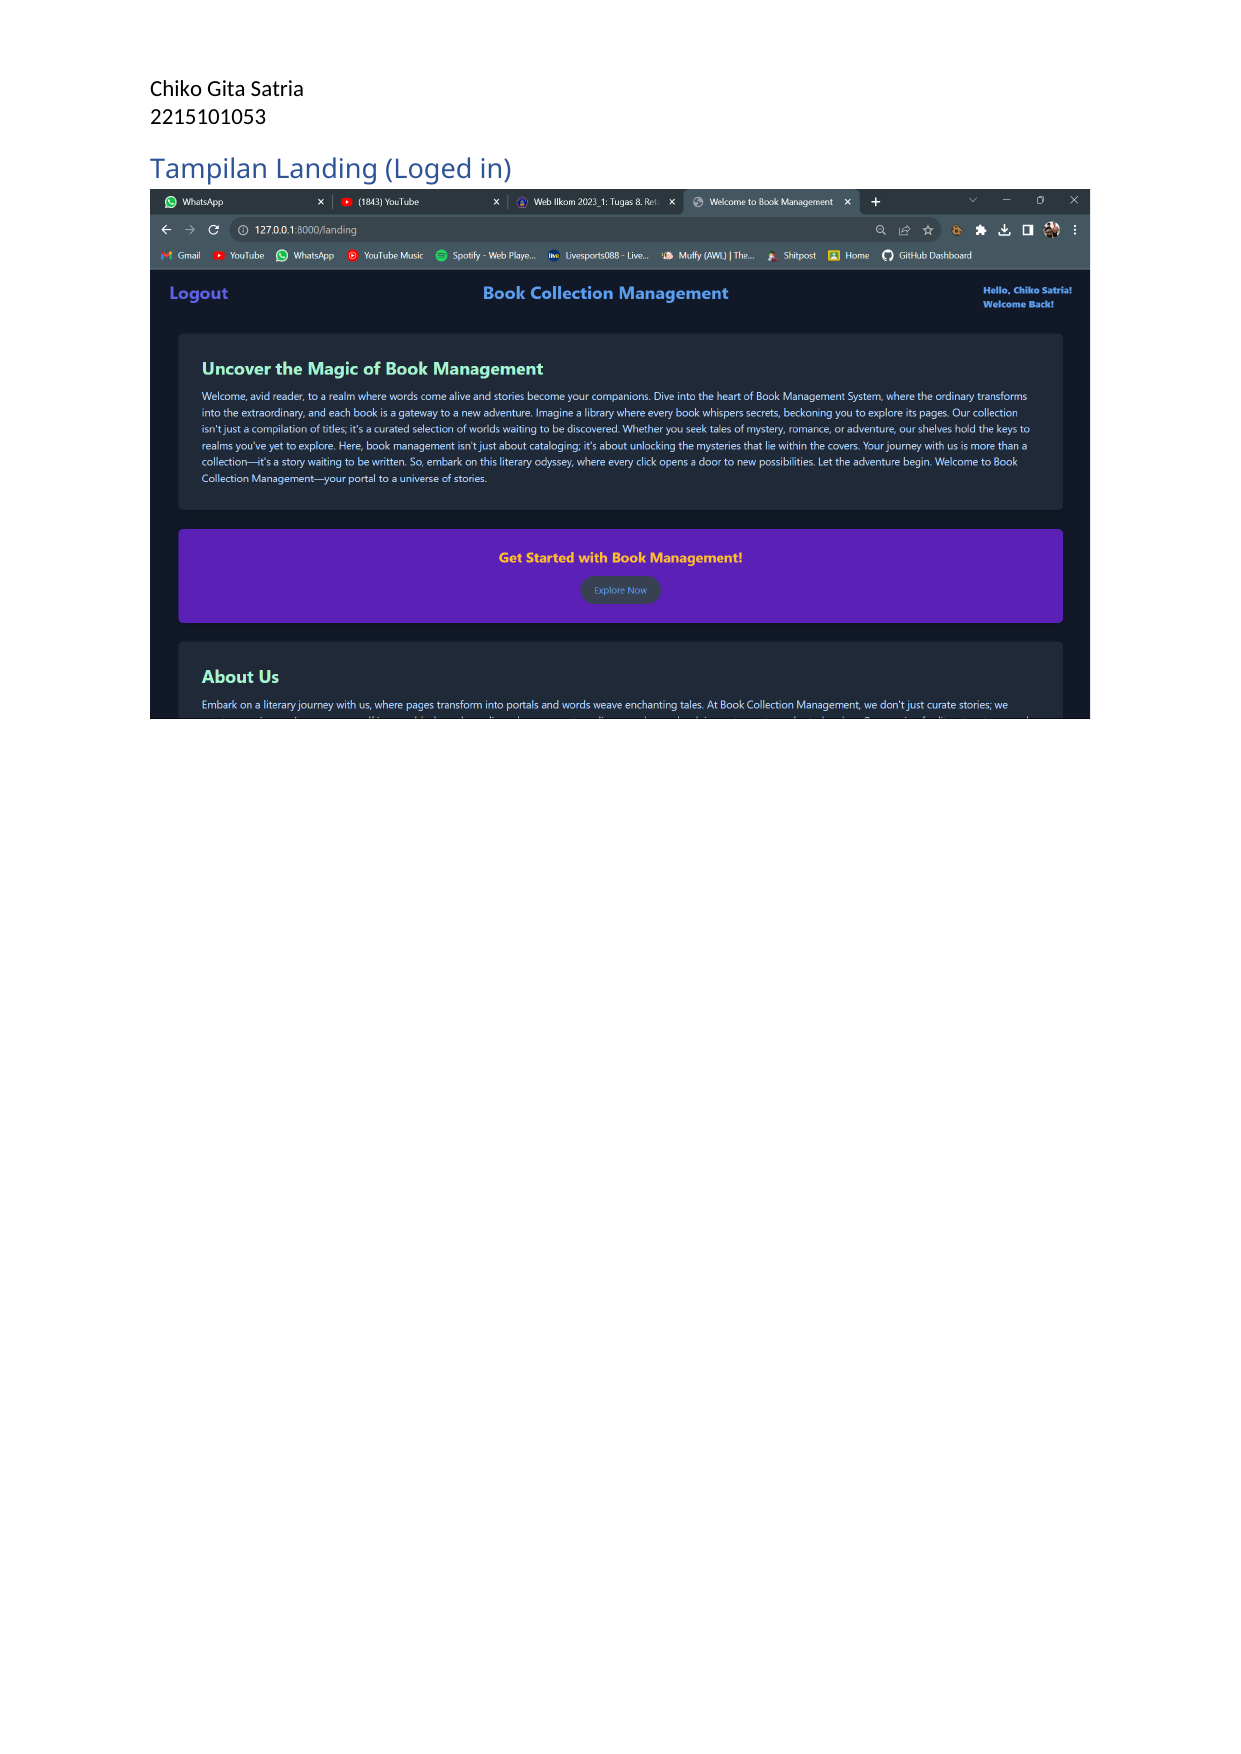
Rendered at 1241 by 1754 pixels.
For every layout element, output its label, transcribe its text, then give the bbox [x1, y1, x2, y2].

picture [150, 189, 1091, 719]
subtitle Tampilan Landing (Loged in) [150, 150, 1090, 187]
